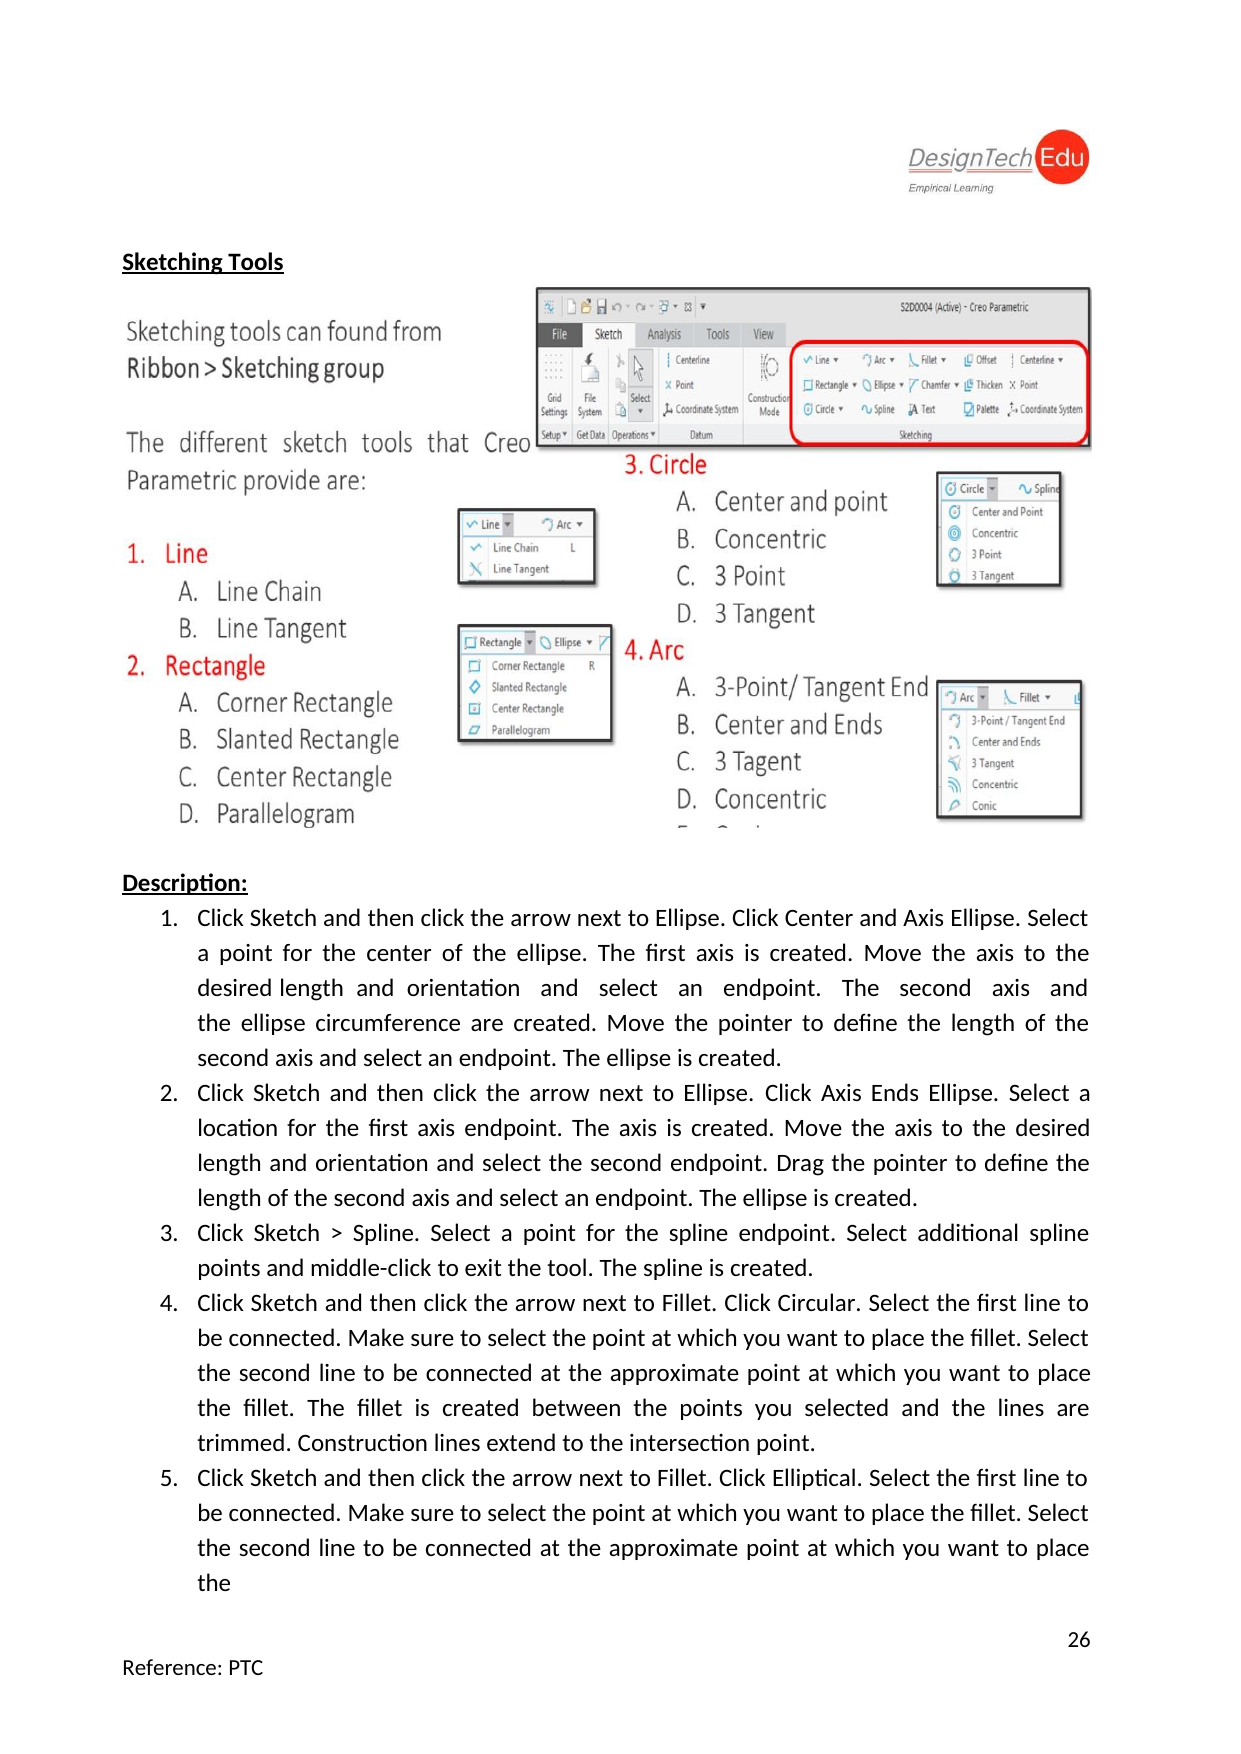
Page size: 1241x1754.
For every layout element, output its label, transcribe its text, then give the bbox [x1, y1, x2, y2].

list Click Sketch and then click the arrow next to Ellipse. Click Axis Ends Ellipse. Select a location for the first axis endpoint. The axis is created. Move the axis to the desired length and orientation and select the second endpoint. Drag the pointer to define the length of the second axis and select an endpoint. The ellipse is created. [159, 1077, 1091, 1213]
list Click Sketch and then click the arrow next to Ellipse. Click Center and Axis Ellipse. Select a point for the center of the ellipse. The first axis is created. Move the axis to the desired length and orientation and select an endpoint. The second axis and the ellipse circumference are created. Move the pointer to define the length of the second axis and select an endpoint. The ellipse is created. [159, 902, 1090, 1073]
list Click Sketch and then click the arrow next to Fillet. Click Elliptical. Select the first line to be connected. Make sure to select the point at which you want to place the fillet. Select the second line to be connected at the approximate point at which you want to place the [159, 1462, 1090, 1598]
list Click Sketch > Spline. Select a point for the spline endpoint. Select additional spline points and middle-click to exit the tool. The spline is created. [159, 1217, 1090, 1283]
list Click Sketch and then click the arrow next to Fillet. Click Circular. Select the first line to be connected. Make sure to select the point at which you want to place the fillet. Select the second line to be connected at the approximate point at which you want to place the fillet. The fillet is created between the points you selected and the lines are trimmed. Construction lines extend to the intersection point. [159, 1287, 1091, 1458]
subtitle Sketching Tools [122, 246, 1167, 276]
text Description: [122, 867, 1167, 897]
picture [122, 281, 1092, 828]
picture [902, 129, 1090, 195]
